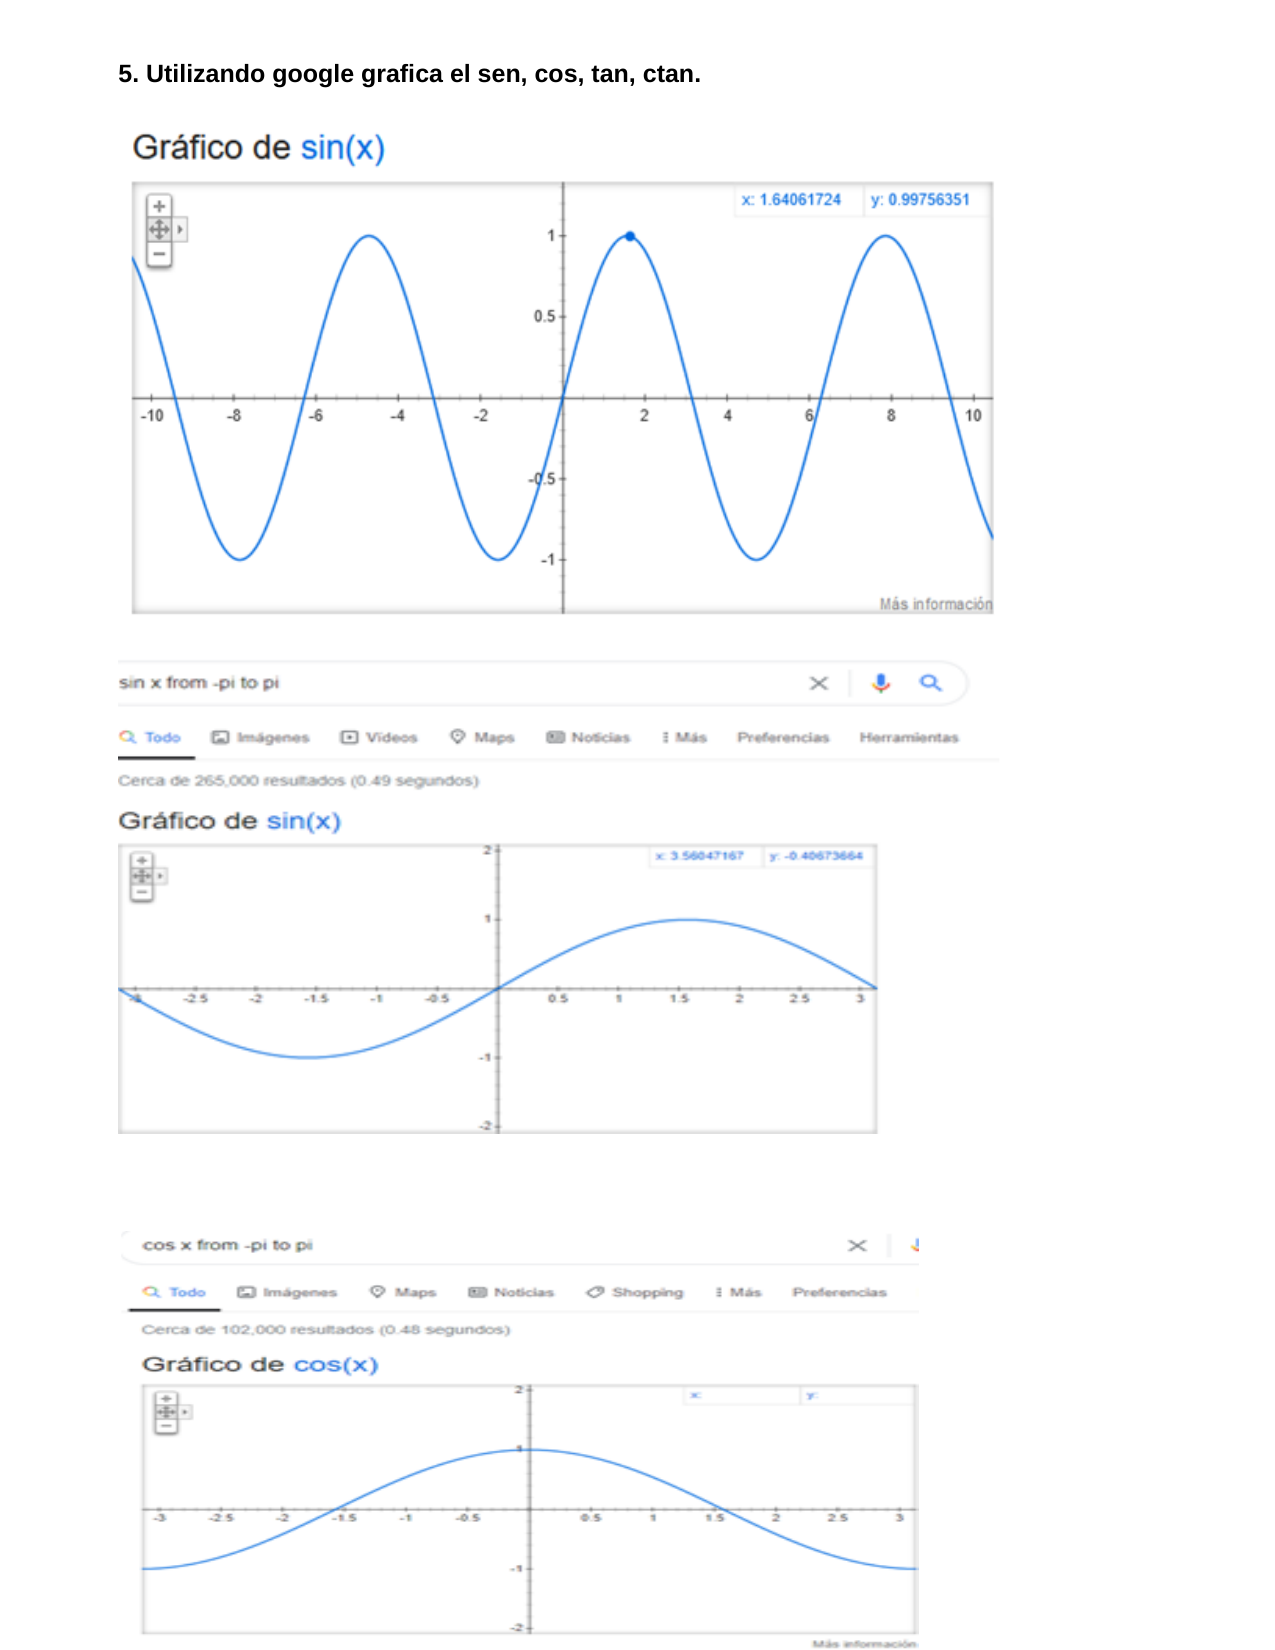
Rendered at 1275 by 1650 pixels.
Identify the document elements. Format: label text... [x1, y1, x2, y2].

picture [121, 1231, 919, 1650]
picture [118, 116, 1004, 630]
picture [118, 657, 1000, 1134]
text 5. Utilizando google grafica el sen, cos, tan, ctan. [118, 59, 1205, 88]
